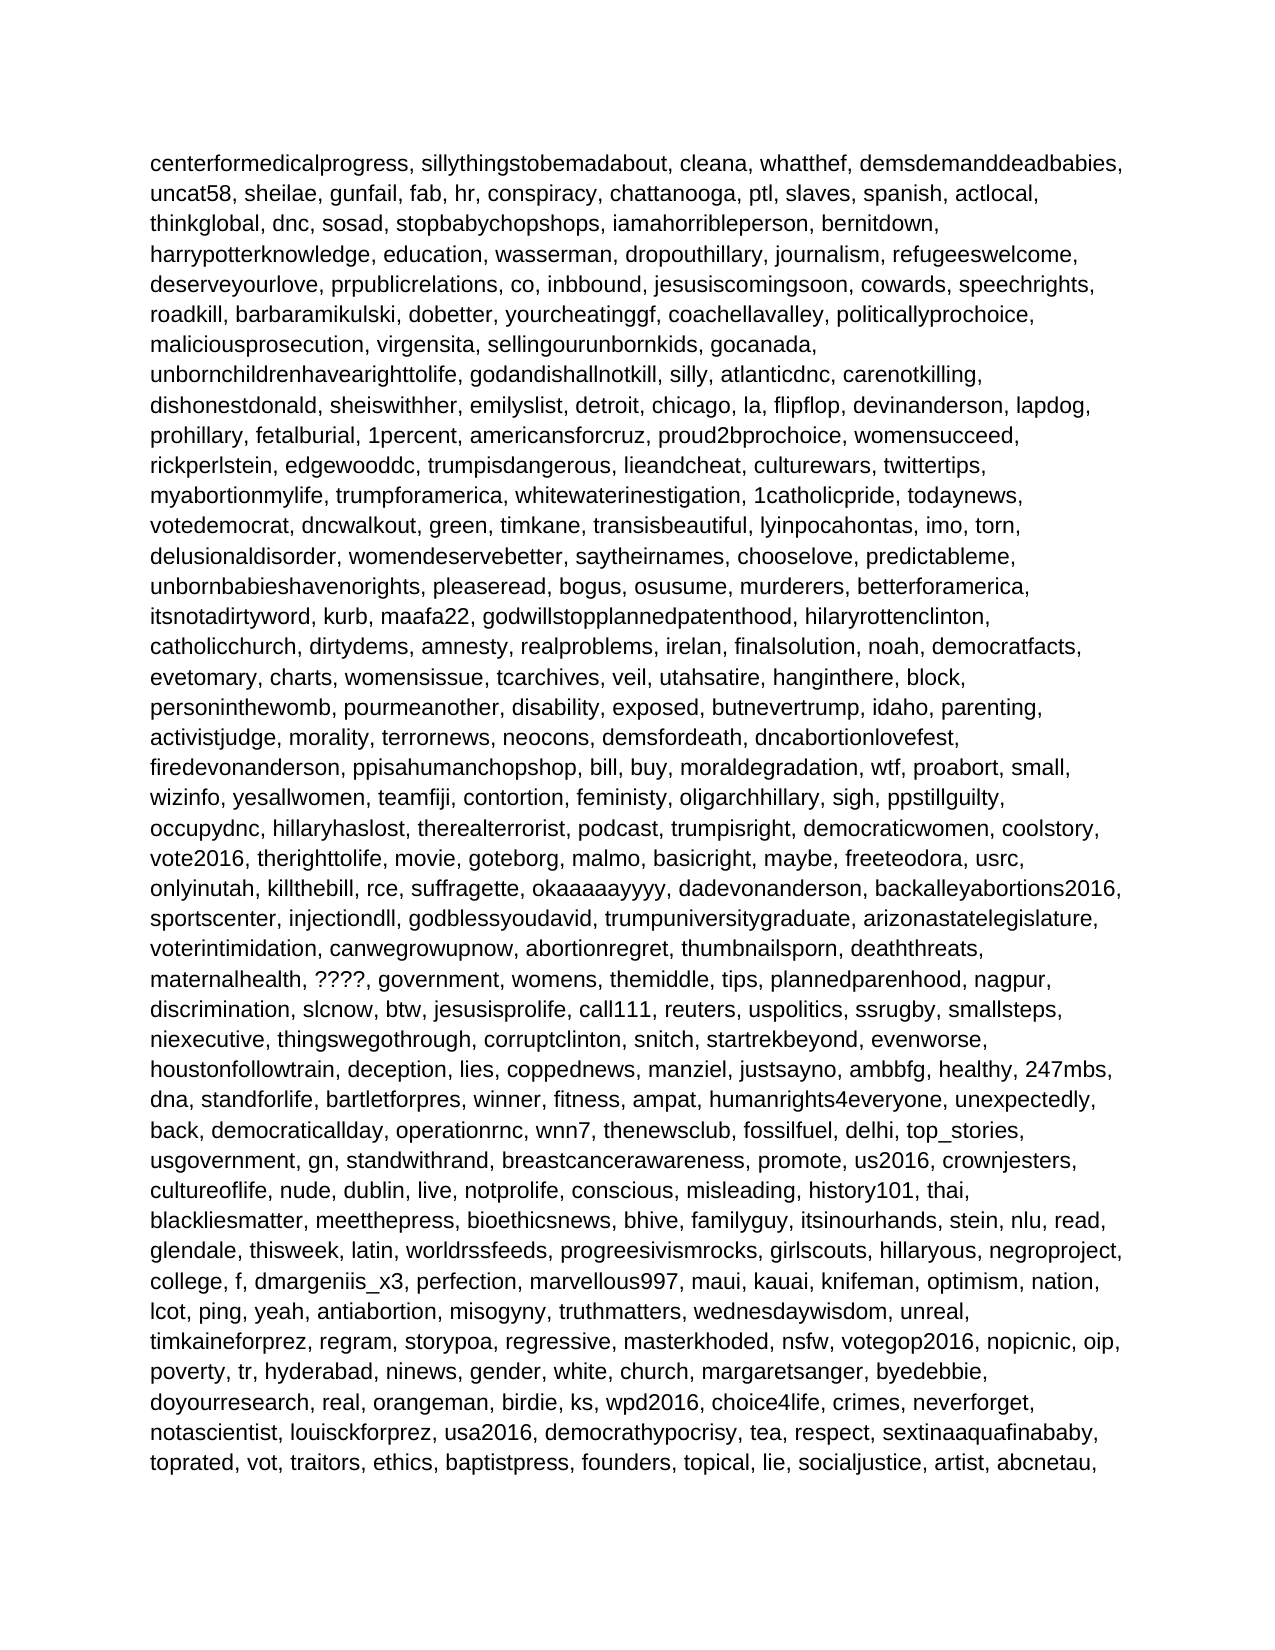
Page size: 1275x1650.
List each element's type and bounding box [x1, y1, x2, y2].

text [150, 150, 1125, 1475]
